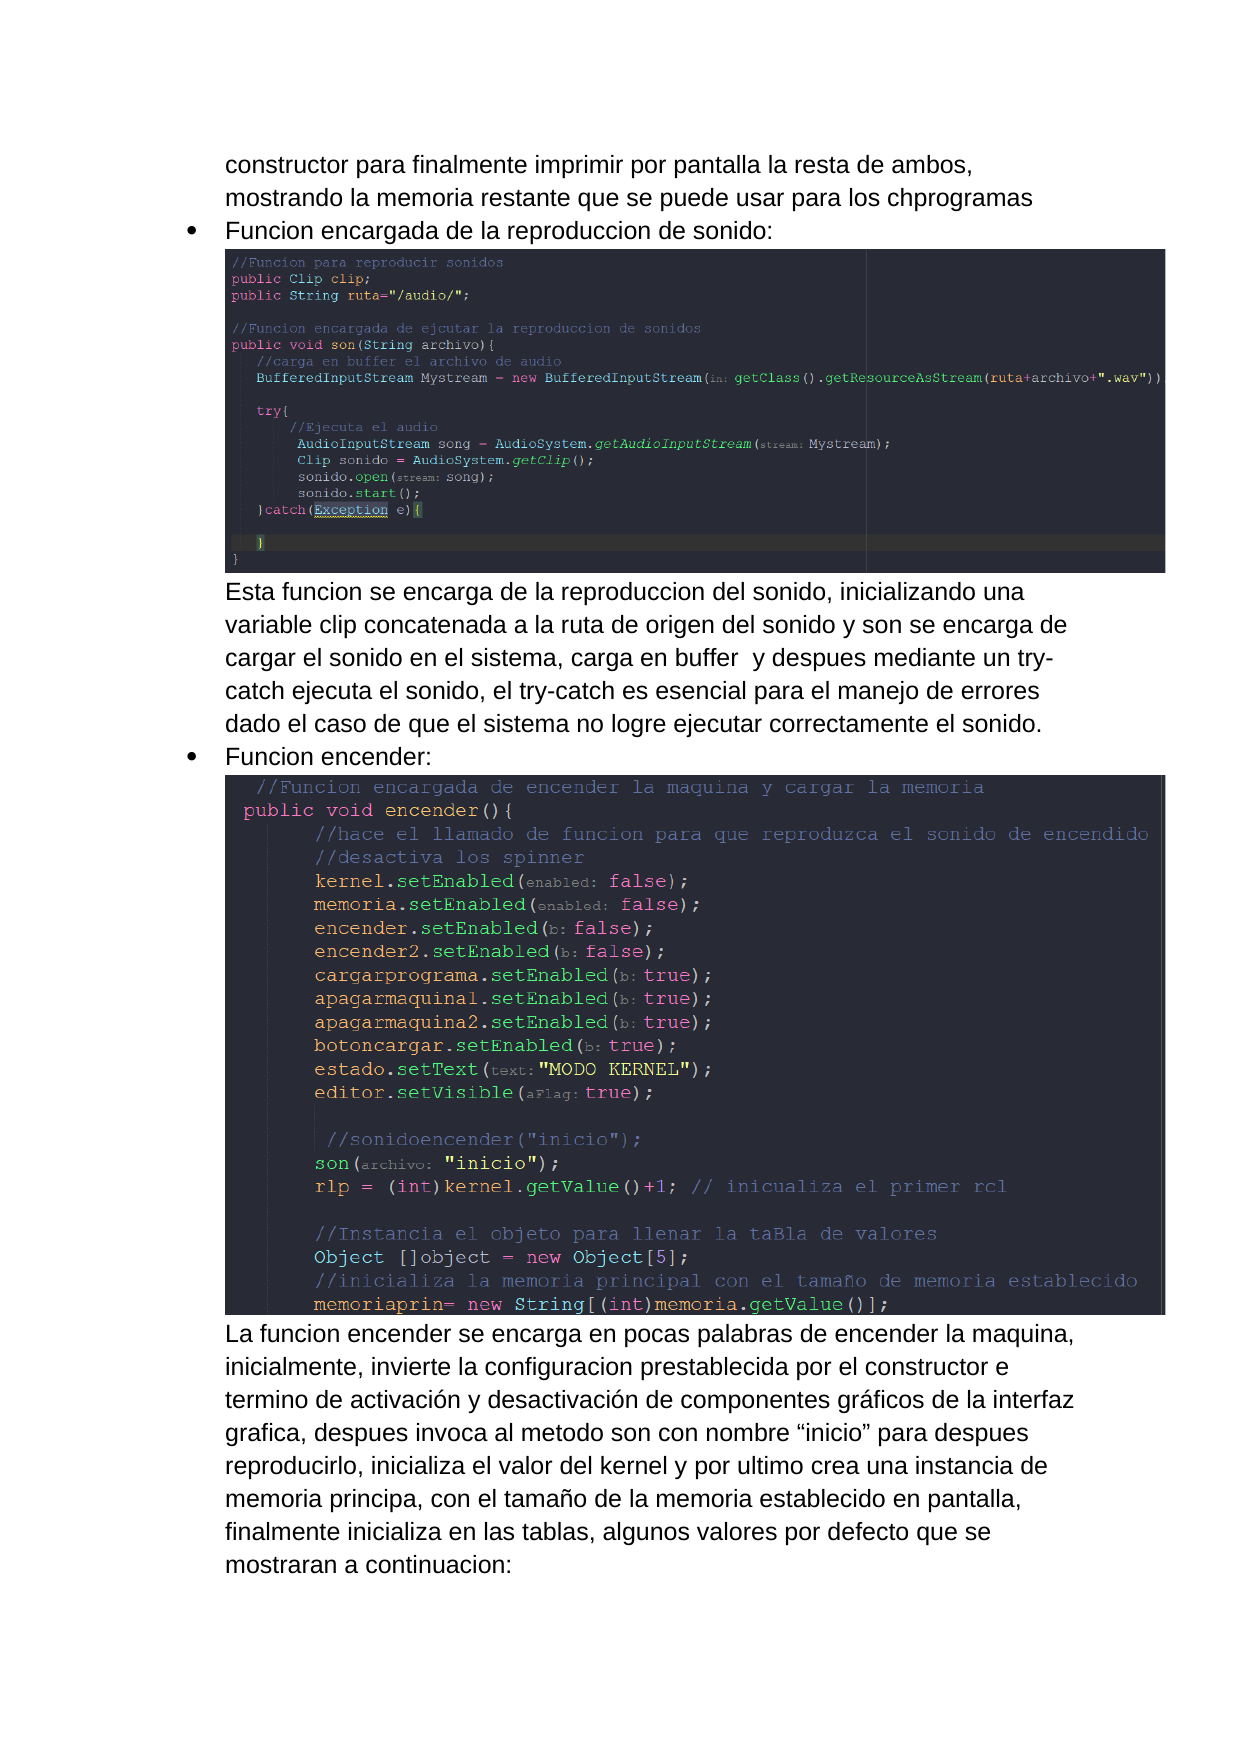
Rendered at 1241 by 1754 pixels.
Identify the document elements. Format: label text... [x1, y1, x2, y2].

picture [225, 249, 1166, 573]
list La funcion encender se encarga en pocas palabras de encender la maquina, inicialmente, invierte la configuracion prestablecida por el constructor e termino de activación y desactivación de componentes gráficos de la interfaz grafica, despues invoca al metodo son con nombre “inicio” para despues reproducirlo, inicializa el valor del kernel y por ultimo crea una instancia de memoria principa, con el tamaño de la memoria establecido en pantalla, finalmente inicializa en las tablas, algunos valores por defecto que se mostraran a continuacion: [225, 1319, 1090, 1579]
list Funcion encender: [187, 742, 1090, 771]
list Esta funcion se encarga de la reproduccion del sonido, inicializando una variable clip concatenada a la ruta de origen del sonido y son se encarga de cargar el sonido en el sistema, carga en buffer y despues mediante un try-catch ejecuta el sonido, el try-catch es esencial para el manejo de errores dado el caso de que el sistema no logre ejecutar correctamente el sonido. [225, 577, 1090, 738]
list Funcion encargada de la reproduccion de sonido: [187, 216, 1090, 245]
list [225, 150, 1090, 212]
picture [225, 775, 1166, 1315]
